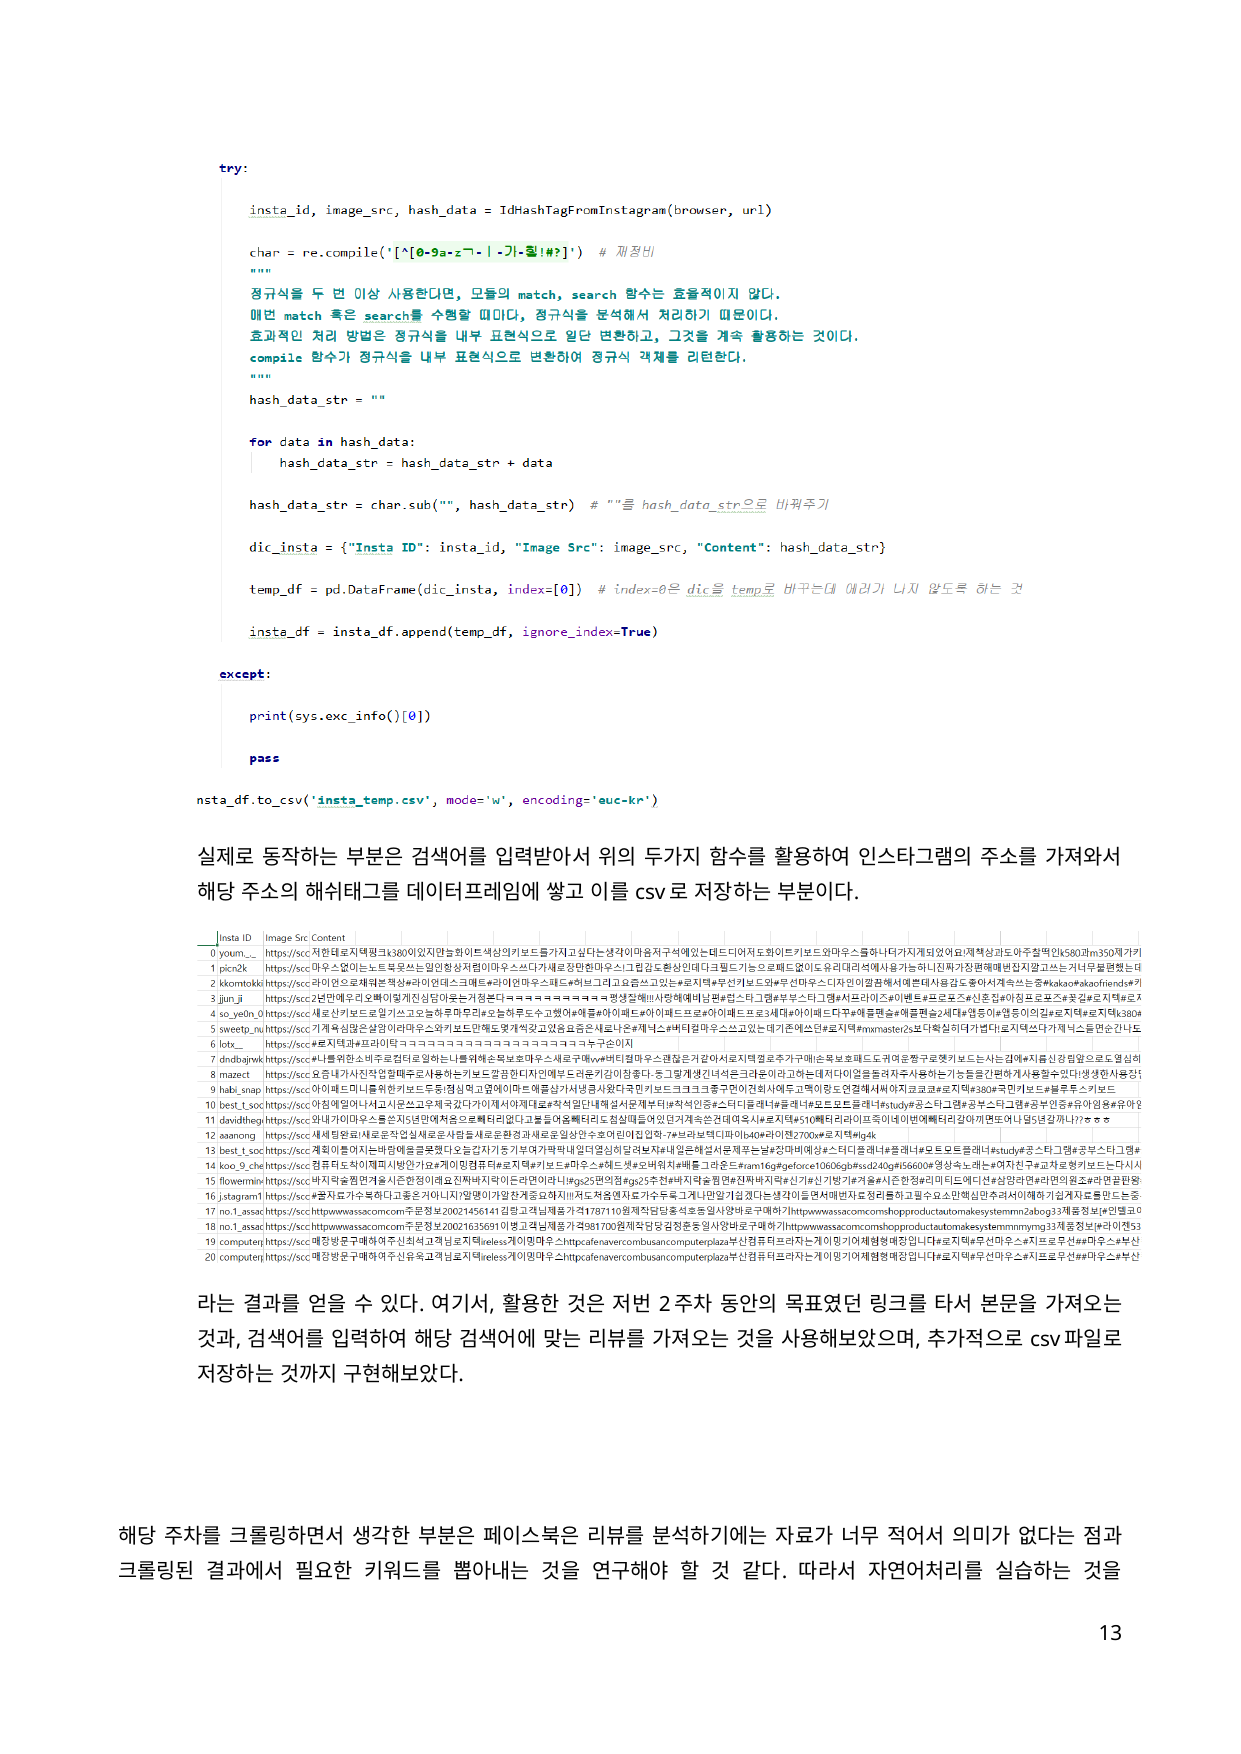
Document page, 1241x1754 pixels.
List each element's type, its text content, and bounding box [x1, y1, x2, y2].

list 실제로 동작하는 부분은 검색어를 입력받아서 위의 두가지 함수를 활용하여 인스타그램의 주소를 가져와서 해당 주소의 해쉬태그를 데이터프레임에 쌓고 이를 csv로 저장하는 부분이다. [197, 841, 1122, 906]
picture [197, 159, 1039, 816]
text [118, 1519, 1122, 1584]
picture [197, 931, 1142, 1263]
list 라는 결과를 얻을 수 있다. 여기서, 활용한 것은 저번 2주차 동안의 목표였던 링크를 타서 본문을 가져오는 것과, 검색어를 입력하여 해당 검색어에 맞는 리뷰를 가져오는 것을 사용해보았으며, 추가적으로 csv파일로 저장하는 것까지 구현해보았다. [197, 1287, 1122, 1387]
